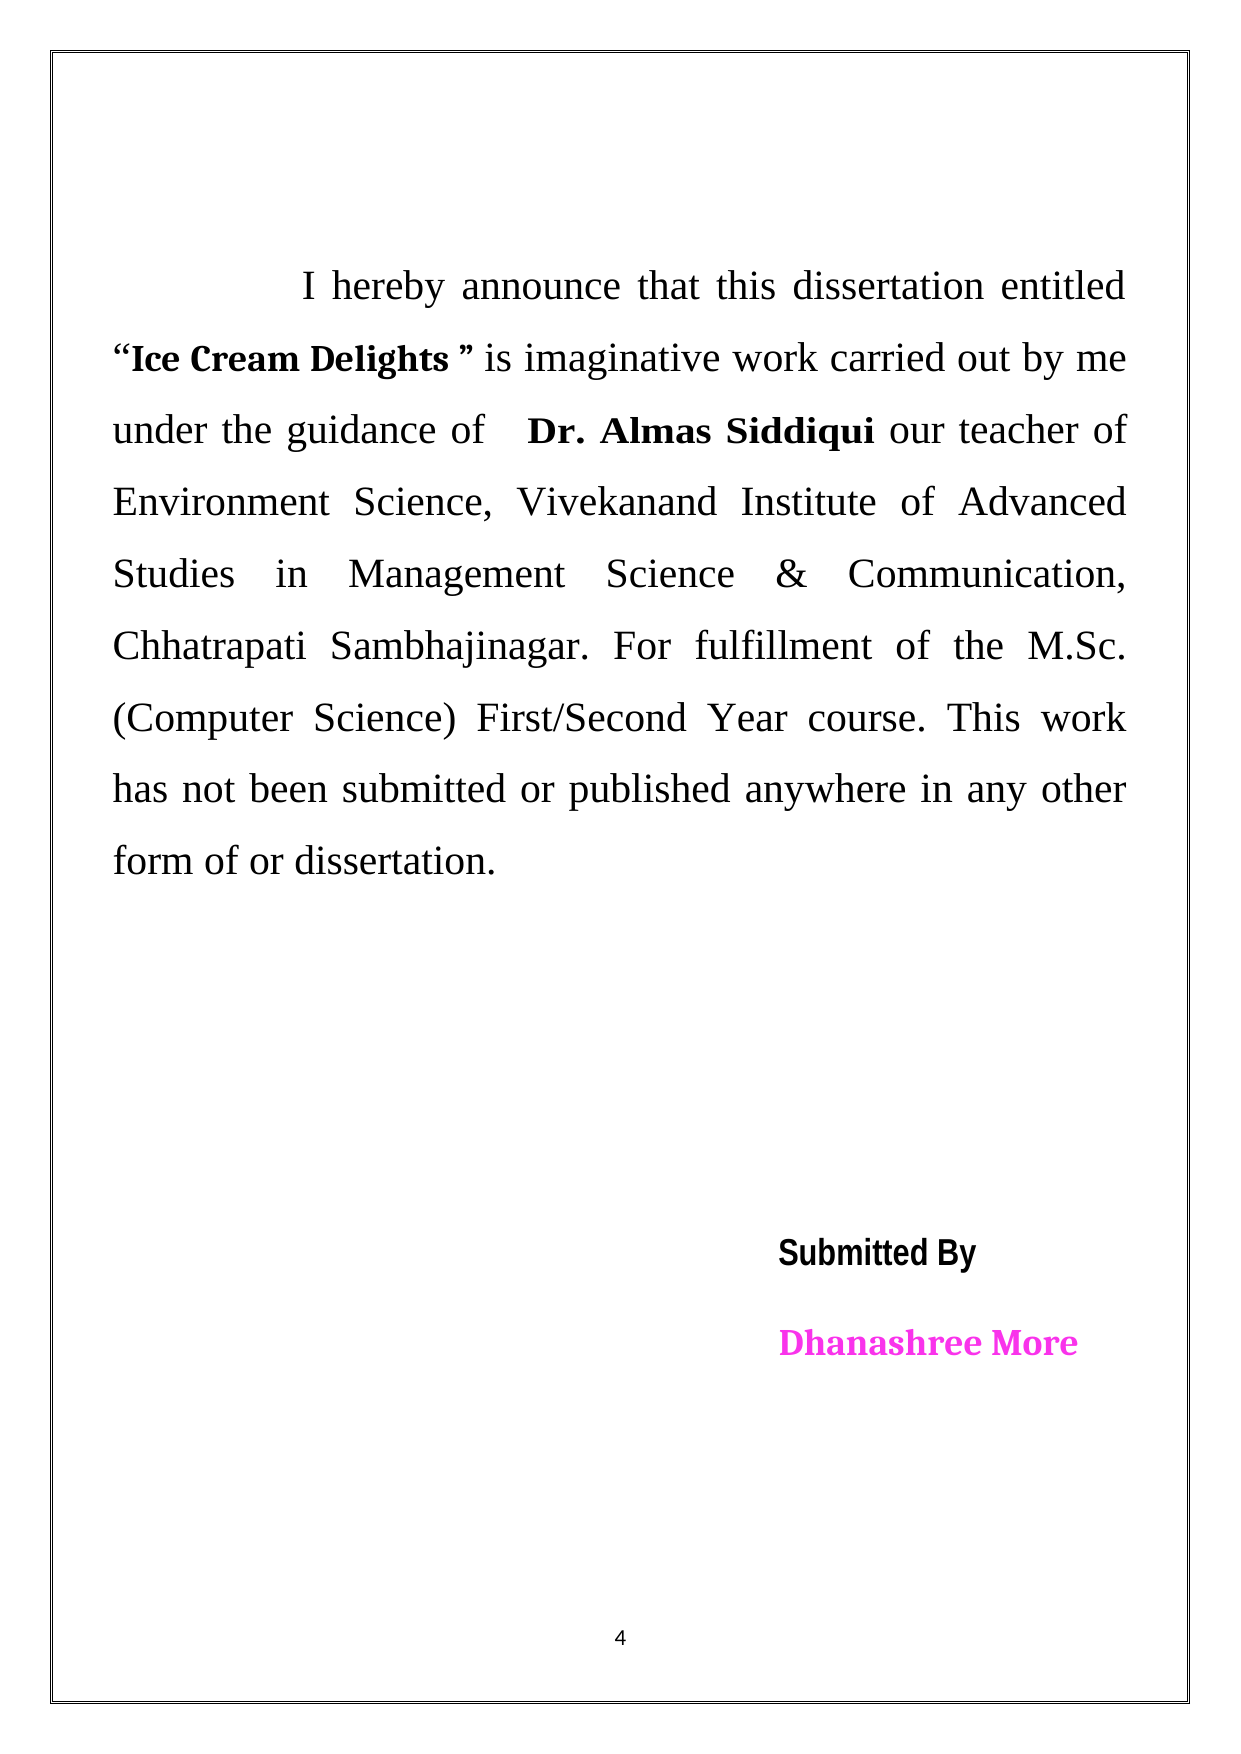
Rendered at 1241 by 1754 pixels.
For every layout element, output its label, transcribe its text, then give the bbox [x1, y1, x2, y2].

text Dhanashree More [112, 1321, 1128, 1364]
text I hereby announce that this dissertation entitled “Ice Cream Delights ” is imaginative work carried out by me under the guidance of Dr. Almas Siddiqui our teacher of Environment Science, Vivekanand Institute of Advanced Studies in Management Science & Communication, Chhatrapati Sambhajinagar. For fulfillment of the M.Sc.(Computer Science) First/Second Year course. This work has not been submitted or published anywhere in any other form of or dissertation. [112, 260, 1128, 884]
text Submitted By [112, 1230, 1128, 1273]
